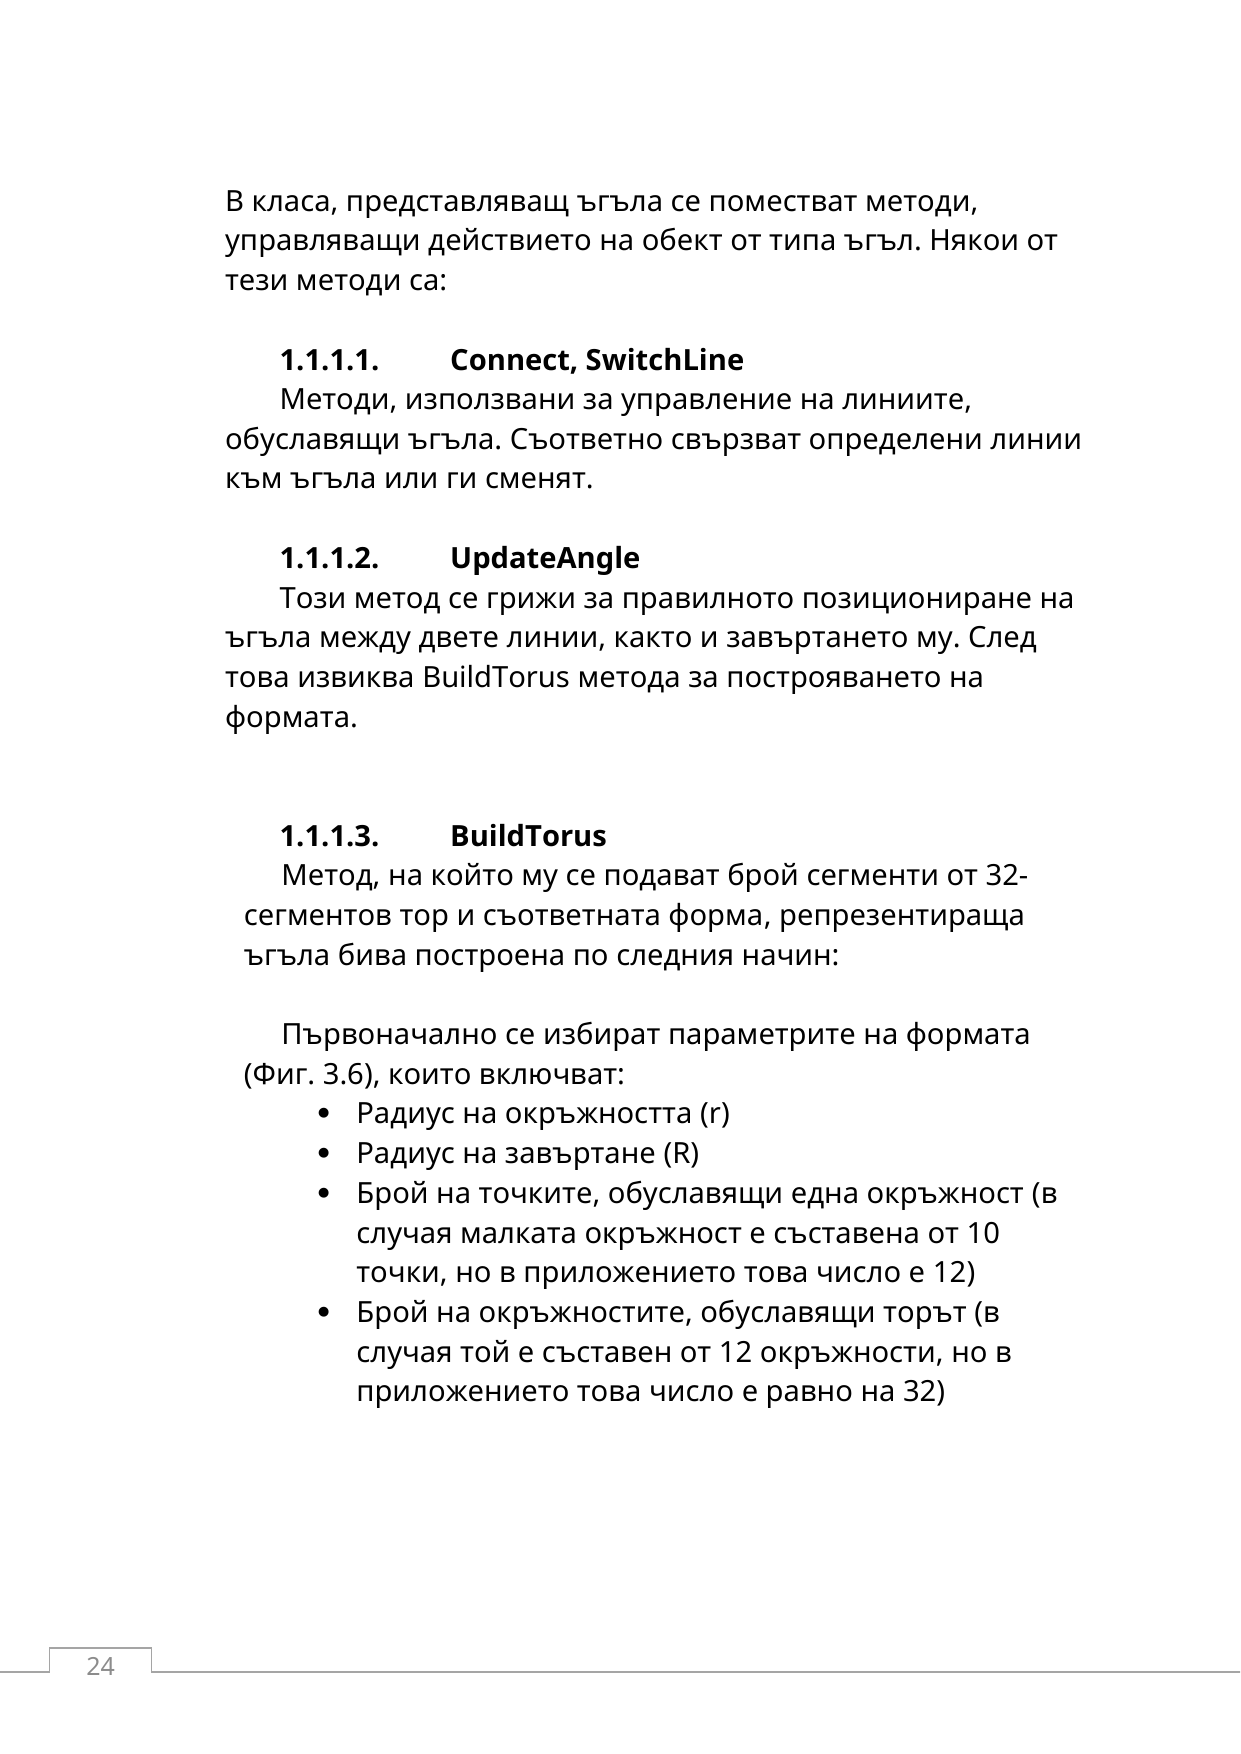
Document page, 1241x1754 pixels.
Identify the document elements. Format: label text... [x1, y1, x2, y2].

list Радиус на окръжността (r) [319, 1093, 1090, 1132]
text Първоначално се избират параметрите на формата (Фиг. 3.6), които включват: [244, 1013, 1090, 1093]
text Метод, на който му се подават брой сегменти от 32-сегментов тор и съответната форма, репрезентираща ъгъла бива построена по следния начин: [244, 855, 1090, 974]
list Брой на точките, обуславящи една окръжност (в случая малката окръжност е съставена от 10 точки, но в приложението това число е 12) [319, 1172, 1090, 1291]
list Радиус на завъртане (R) [319, 1132, 1090, 1172]
list BuildTorus [279, 815, 1090, 855]
text В класа, представляващ ъгъла се поместват методи, управляващи действието на обект от типа ъгъл. Някои от тези методи са: [225, 180, 1090, 299]
text Този метод се грижи за правилното позициониране на ъгъла между двете линии, както и завъртането му. След това извиква BuildTorus метода за построяването на формата. [225, 577, 1090, 736]
text Методи, използвани за управление на линиите, обуславящи ъгъла. Съответно свързват определени линии към ъгъла или ги сменят. [225, 378, 1090, 497]
list Брой на окръжностите, обуславящи торът (в случая той е съставен от 12 окръжности, но в приложението това число е равно на 32) [319, 1291, 1090, 1410]
list UpdateAngle [279, 537, 1090, 577]
list Connect, SwitchLine [279, 339, 1090, 378]
